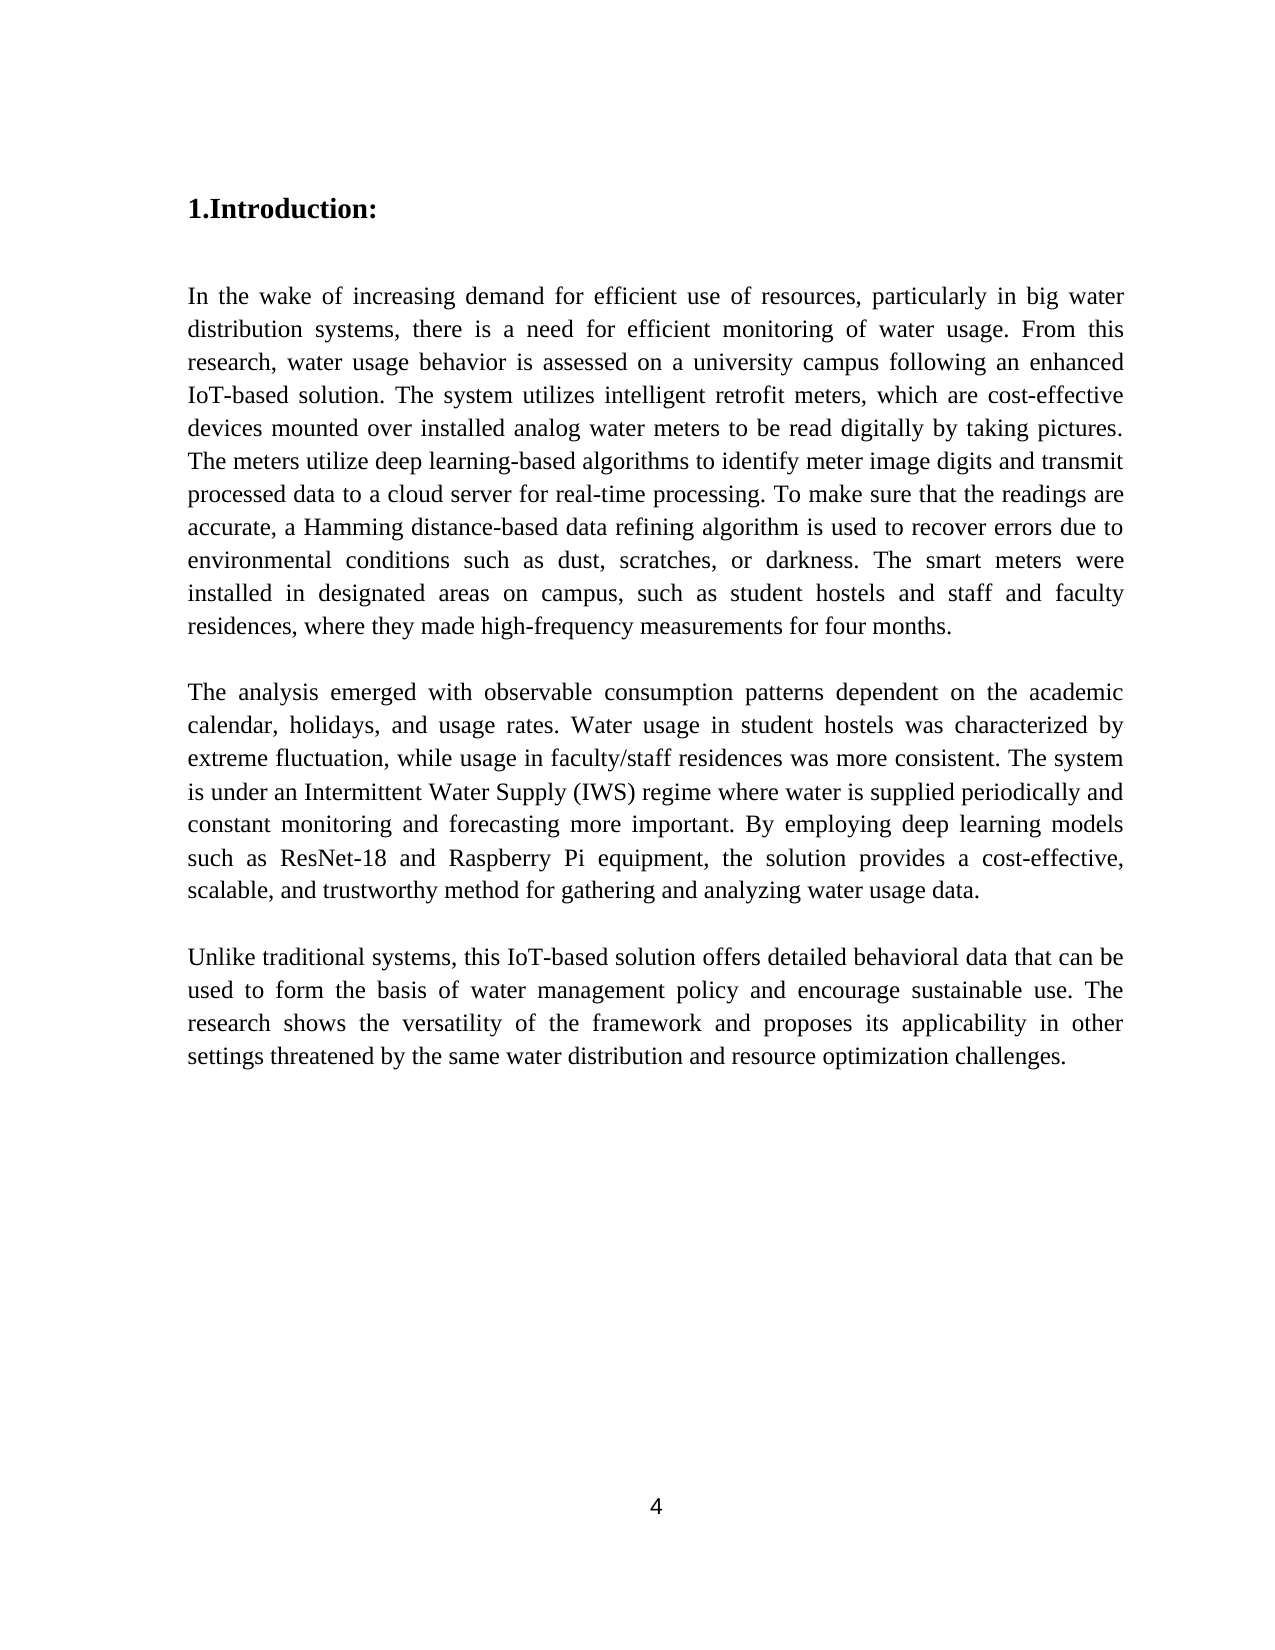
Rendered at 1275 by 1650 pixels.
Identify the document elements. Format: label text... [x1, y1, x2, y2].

text The analysis emerged with observable consumption patterns dependent on the academic calendar, holidays, and usage rates. Water usage in student hostels was characterized by extreme fluctuation, while usage in faculty/staff residences was more consistent. The system is under an Intermittent Water Supply (IWS) regime where water is supplied periodically and constant monitoring and forecasting more important. By employing deep learning models such as ResNet-18 and Raspberry Pi equipment, the solution provides a cost-effective, scalable, and trustworthy method for gathering and analyzing water usage data. [187, 677, 1125, 904]
text Unlike traditional systems, this IoT-based solution offers detailed behavioral data that can be used to form the basis of water management policy and encourage sustainable use. The research shows the versatility of the framework and proposes its applicability in other settings threatened by the same water distribution and resource optimization challenges. [187, 942, 1125, 1069]
text In the wake of increasing demand for efficient use of resources, particularly in big water distribution systems, there is a need for efficient monitoring of water usage. From this research, water usage behavior is assessed on a university campus following an enhanced IoT-based solution. The system utilizes intelligent retrofit meters, which are cost-effective devices mounted over installed analog water meters to be read digitally by taking pictures. The meters utilize deep learning-based algorithms to identify meter image digits and transmit processed data to a cloud server for real-time processing. To make sure that the readings are accurate, a Hamming distance-based data refining algorithm is used to recover errors due to environmental conditions such as dust, scratches, or darkness. The smart meters were installed in designated areas on campus, such as student hostels and staff and faculty residences, where they made high-frequency measurements for four months. [187, 281, 1125, 640]
subtitle 1.Introduction: [187, 192, 1125, 225]
